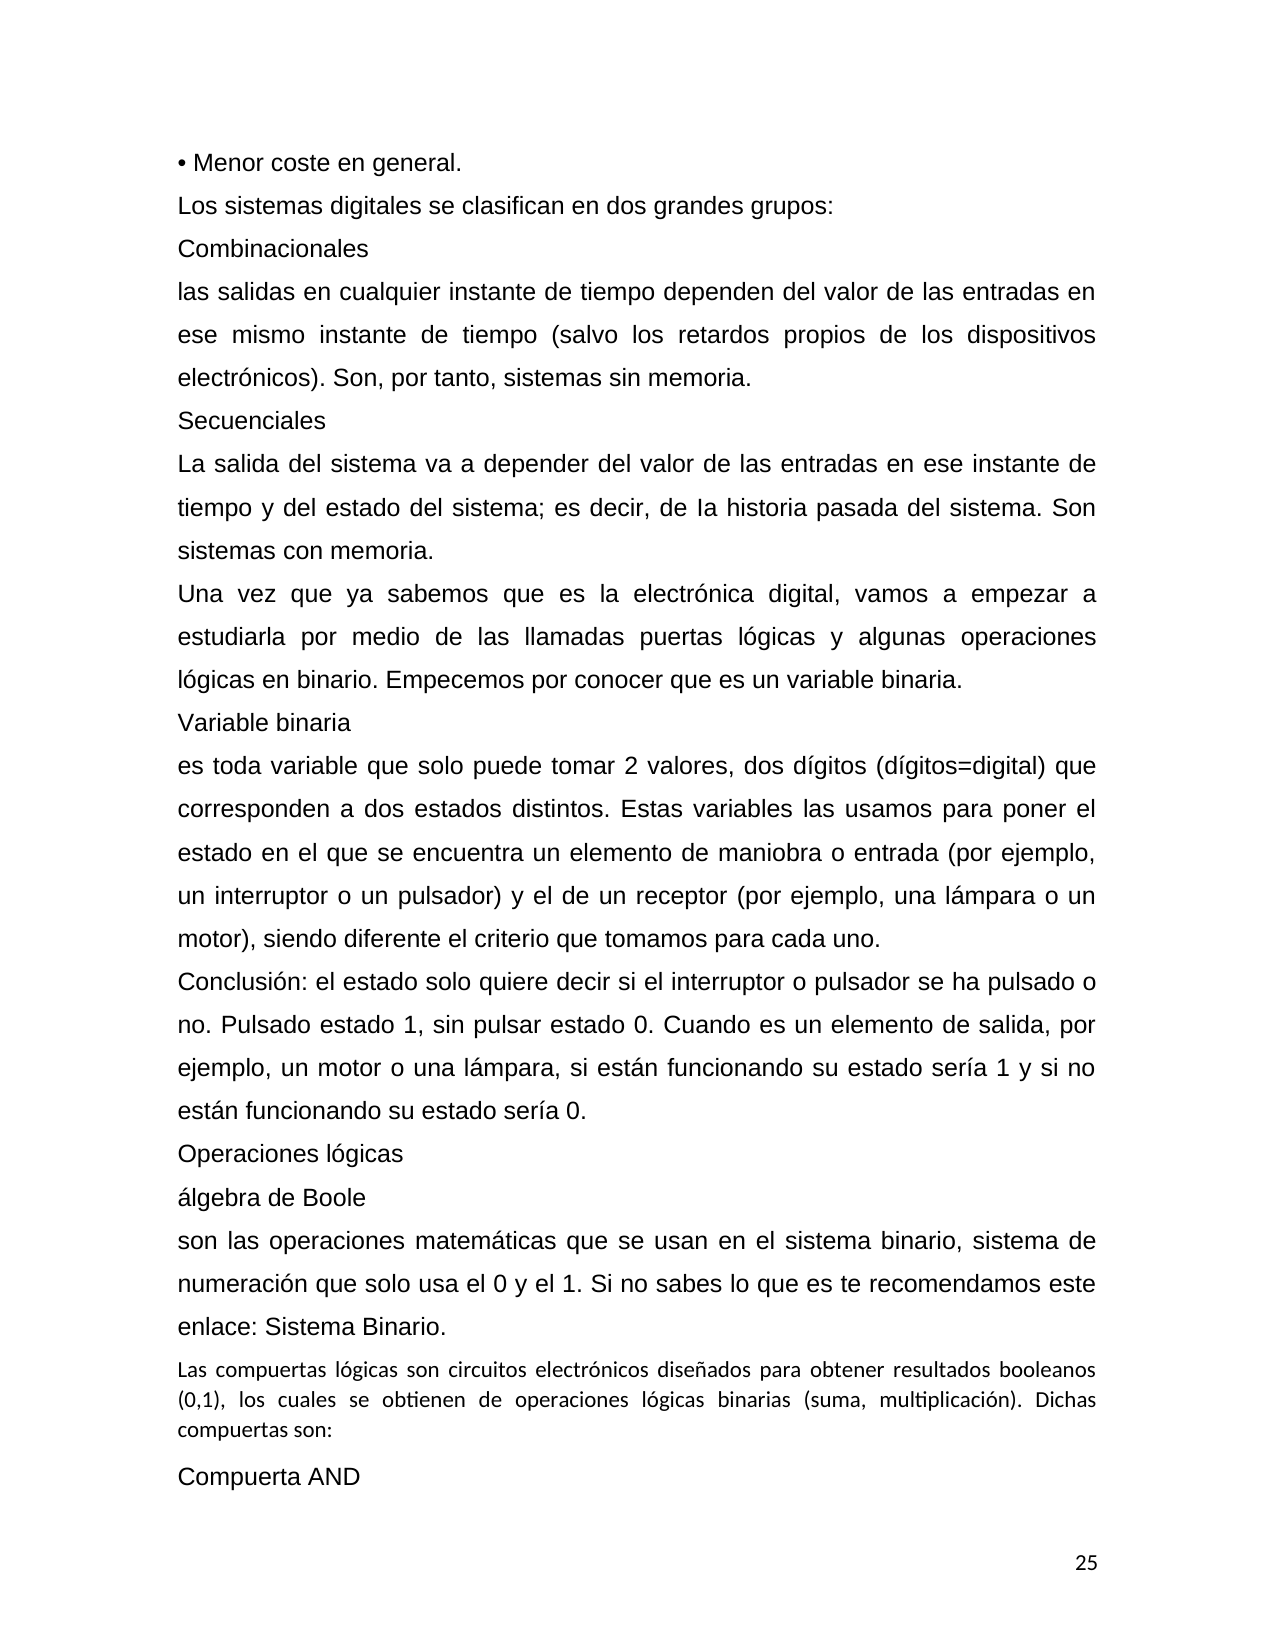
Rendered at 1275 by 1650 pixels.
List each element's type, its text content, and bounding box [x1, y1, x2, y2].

text es toda variable que solo puede tomar 2 valores, dos dígitos (dígitos=digital) que corresponden a dos estados distintos. Estas variables las usamos para poner el estado en el que se encuentra un elemento de maniobra o entrada (por ejemplo, un interruptor o un pulsador) y el de un receptor (por ejemplo, una lámpara o un motor), siendo diferente el criterio que tomamos para cada uno. [177, 751, 1098, 953]
text Combinacionales [177, 234, 1098, 263]
text Las compuertas lógicas son circuitos electrónicos diseñados para obtener resultados booleanos (0,1), los cuales se obtienen de operaciones lógicas binarias (suma, multiplicación). Dichas compuertas son: [177, 1355, 1098, 1443]
text • Menor coste en general. [177, 148, 1098, 176]
text Operaciones lógicas [177, 1139, 1098, 1168]
text Los sistemas digitales se clasifican en dos grandes grupos: [177, 191, 1098, 219]
text Variable binaria [177, 708, 1098, 737]
text álgebra de Boole [177, 1183, 1098, 1211]
text La salida del sistema va a depender del valor de las entradas en ese instante de tiempo y del estado del sistema; es decir, de Ia historia pasada del sistema. Son sistemas con memoria. [177, 449, 1098, 564]
text Una vez que ya sabemos que es la electrónica digital, vamos a empezar a estudiarla por medio de las llamadas puertas lógicas y algunas operaciones lógicas en binario. Empecemos por conocer que es un variable binaria. [177, 579, 1098, 694]
text son las operaciones matemáticas que se usan en el sistema binario, sistema de numeración que solo usa el 0 y el 1. Si no sabes lo que es te recomendamos este enlace: Sistema Binario. [177, 1226, 1098, 1341]
text Conclusión: el estado solo quiere decir si el interruptor o pulsador se ha pulsado o no. Pulsado estado 1, sin pulsar estado 0. Cuando es un elemento de salida, por ejemplo, un motor o una lámpara, si están funcionando su estado sería 1 y si no están funcionando su estado sería 0. [177, 967, 1098, 1125]
text Secuenciales [177, 406, 1098, 435]
text las salidas en cualquier instante de tiempo dependen del valor de las entradas en ese mismo instante de tiempo (salvo los retardos propios de los dispositivos electrónicos). Son, por tanto, sistemas sin memoria. [177, 277, 1098, 392]
text Compuerta AND [177, 1462, 1098, 1491]
